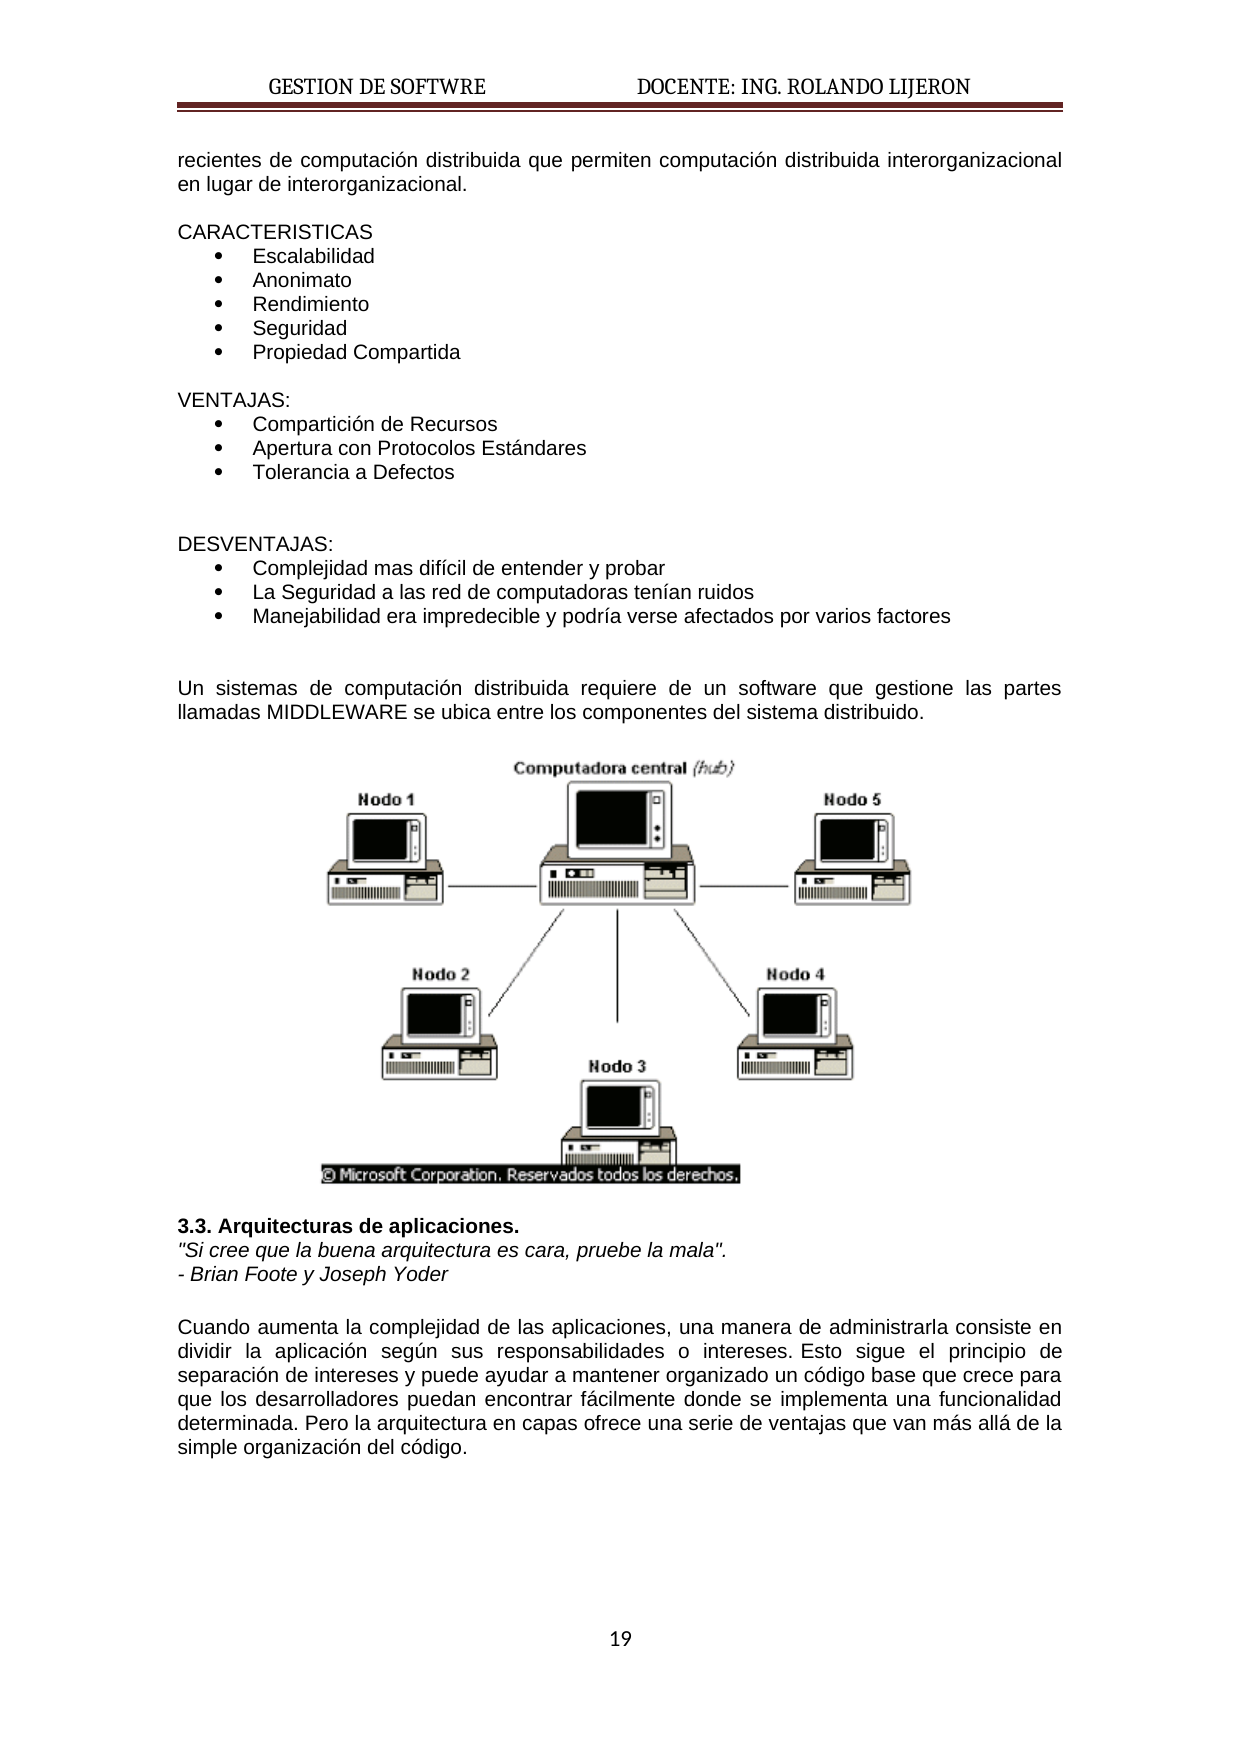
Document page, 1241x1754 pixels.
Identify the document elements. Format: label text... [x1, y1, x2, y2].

list Apertura con Protocolos Estándares [215, 436, 1063, 460]
list La Seguridad a las red de computadoras tenían ruidos [215, 580, 1063, 604]
list Rendimiento [215, 292, 1063, 316]
text "Si cree que la buena arquitectura es cara, pruebe la mala". [177, 1238, 1063, 1262]
text Un sistemas de computación distribuida requiere de un software que gestione las partes llamadas MIDDLEWARE se ubica entre los componentes del sistema distribuido. [177, 676, 1063, 724]
text Cuando aumenta la complejidad de las aplicaciones, una manera de administrarla consiste en dividir la aplicación según sus responsabilidades o intereses. Esto sigue el principio de separación de intereses y puede ayudar a mantener organizado un código base que crece para que los desarrolladores puedan encontrar fácilmente donde se implementa una funcionalidad determinada. Pero la arquitectura en capas ofrece una serie de ventajas que van más allá de la simple organización del código. [177, 1315, 1063, 1458]
text DESVENTAJAS: [177, 532, 1063, 556]
list Complejidad mas difícil de entender y probar [215, 556, 1063, 580]
list Propiedad Compartida [215, 340, 1063, 364]
list Escalabilidad [215, 243, 1063, 267]
text VENTAJAS: [177, 388, 1063, 412]
list Anonimato [215, 267, 1063, 292]
text 3.3. Arquitecturas de aplicaciones. [177, 1214, 1063, 1238]
text - Brian Foote y Joseph Yoder [177, 1262, 1063, 1286]
picture [311, 747, 929, 1190]
list Seguridad [215, 316, 1063, 340]
list Tolerancia a Defectos [215, 460, 1063, 484]
list Manejabilidad era impredecible y podría verse afectados por varios factores [215, 604, 1063, 628]
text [177, 148, 1063, 196]
text CARACTERISTICAS [177, 219, 1063, 243]
list Compartición de Recursos [215, 412, 1063, 436]
